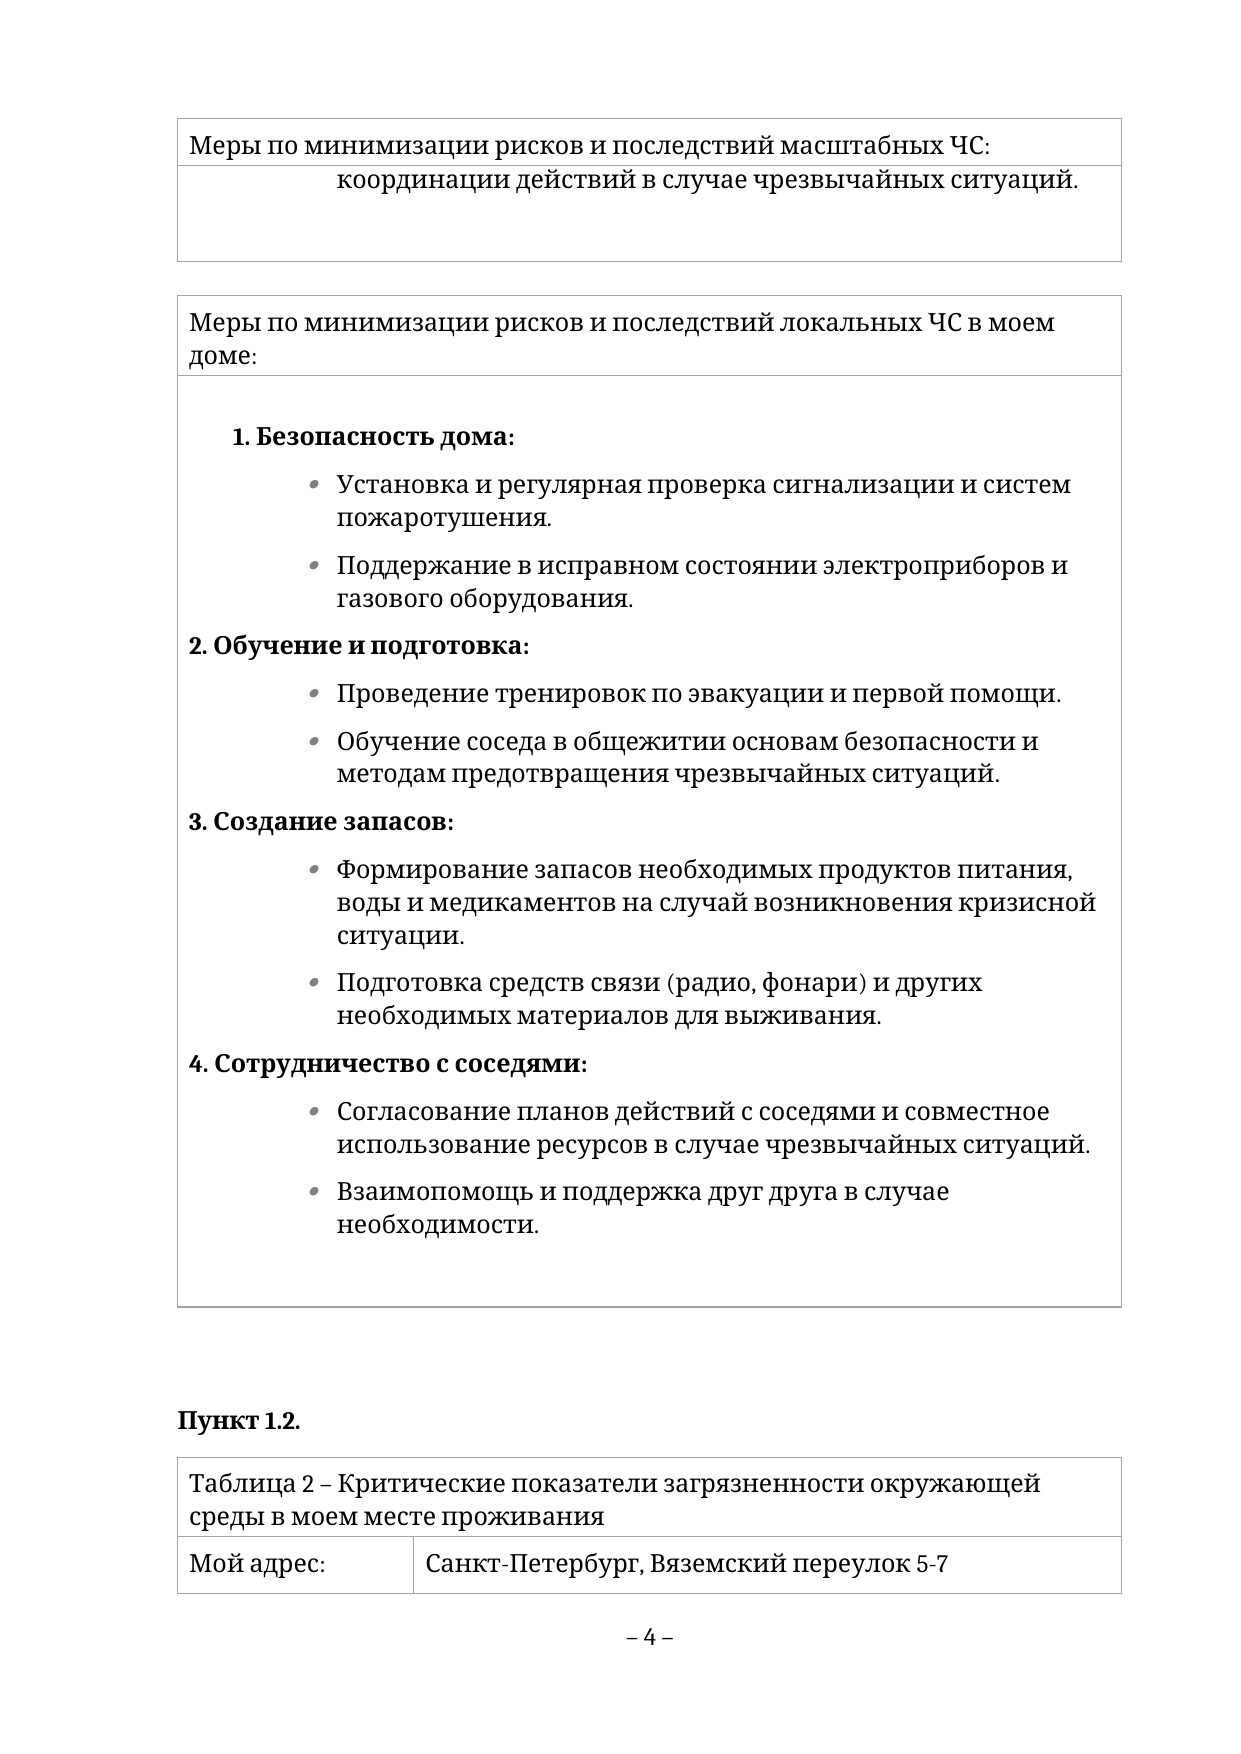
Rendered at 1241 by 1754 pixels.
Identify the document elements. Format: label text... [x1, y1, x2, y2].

table_header Меры по минимизации рисков и последствий локальных ЧС в моем доме: [178, 296, 1121, 375]
table_cell 1. Безопасность дома: Установка и регулярная проверка сигнализации и систем пожаротушения. Поддержание в исправном состоянии электроприборов и газового оборудования. 2. Обучение и подготовка: Проведение тренировок по эвакуации и первой помощи. Обучение соседа в общежитии основам безопасности и методам предотвращения чрезвычайных ситуаций. 3. Создание запасов: Формирование запасов необходимых продуктов питания, воды и медикаментов на случай возникновения кризисной ситуации. Подготовка средств связи (радио, фонари) и других необходимых материалов для выживания. 4. Сотрудничество с соседями: Согласование планов действий с соседями и совместное использование ресурсов в случае чрезвычайных ситуаций. Взаимопомощь и поддержка друг друга в случае необходимости. [178, 376, 1121, 1306]
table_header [178, 1458, 1121, 1536]
table_cell Санкт-Петербург, Вяземский переулок 5-7 [414, 1537, 1121, 1593]
table_cell Мой адрес: [178, 1537, 413, 1593]
text Пункт 1.2. [177, 1407, 1122, 1436]
table_header Меры по минимизации рисков и последствий масштабных ЧС: [178, 119, 1121, 165]
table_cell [178, 166, 1121, 261]
